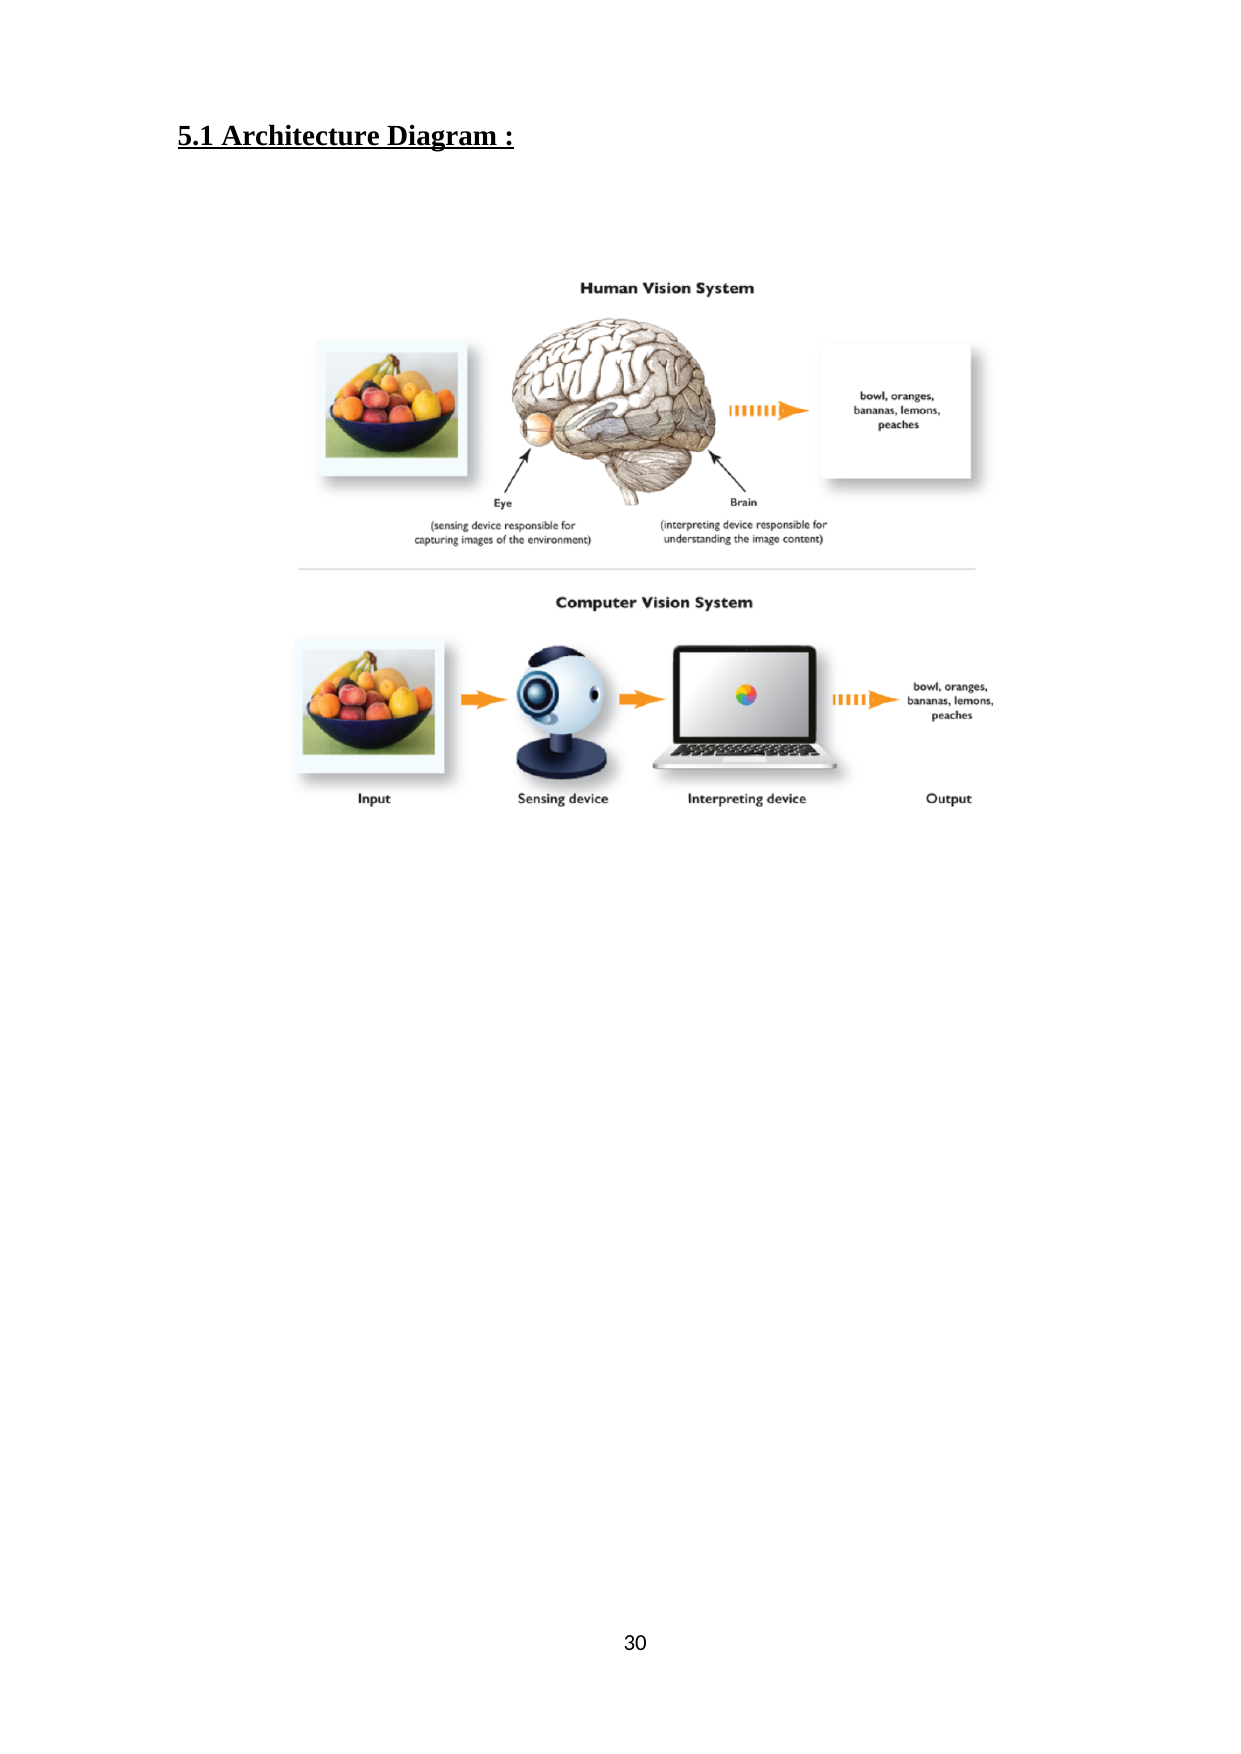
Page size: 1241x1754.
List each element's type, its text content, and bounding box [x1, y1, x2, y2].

picture [177, 236, 1093, 857]
text 5.1 Architecture Diagram : [177, 118, 1092, 152]
